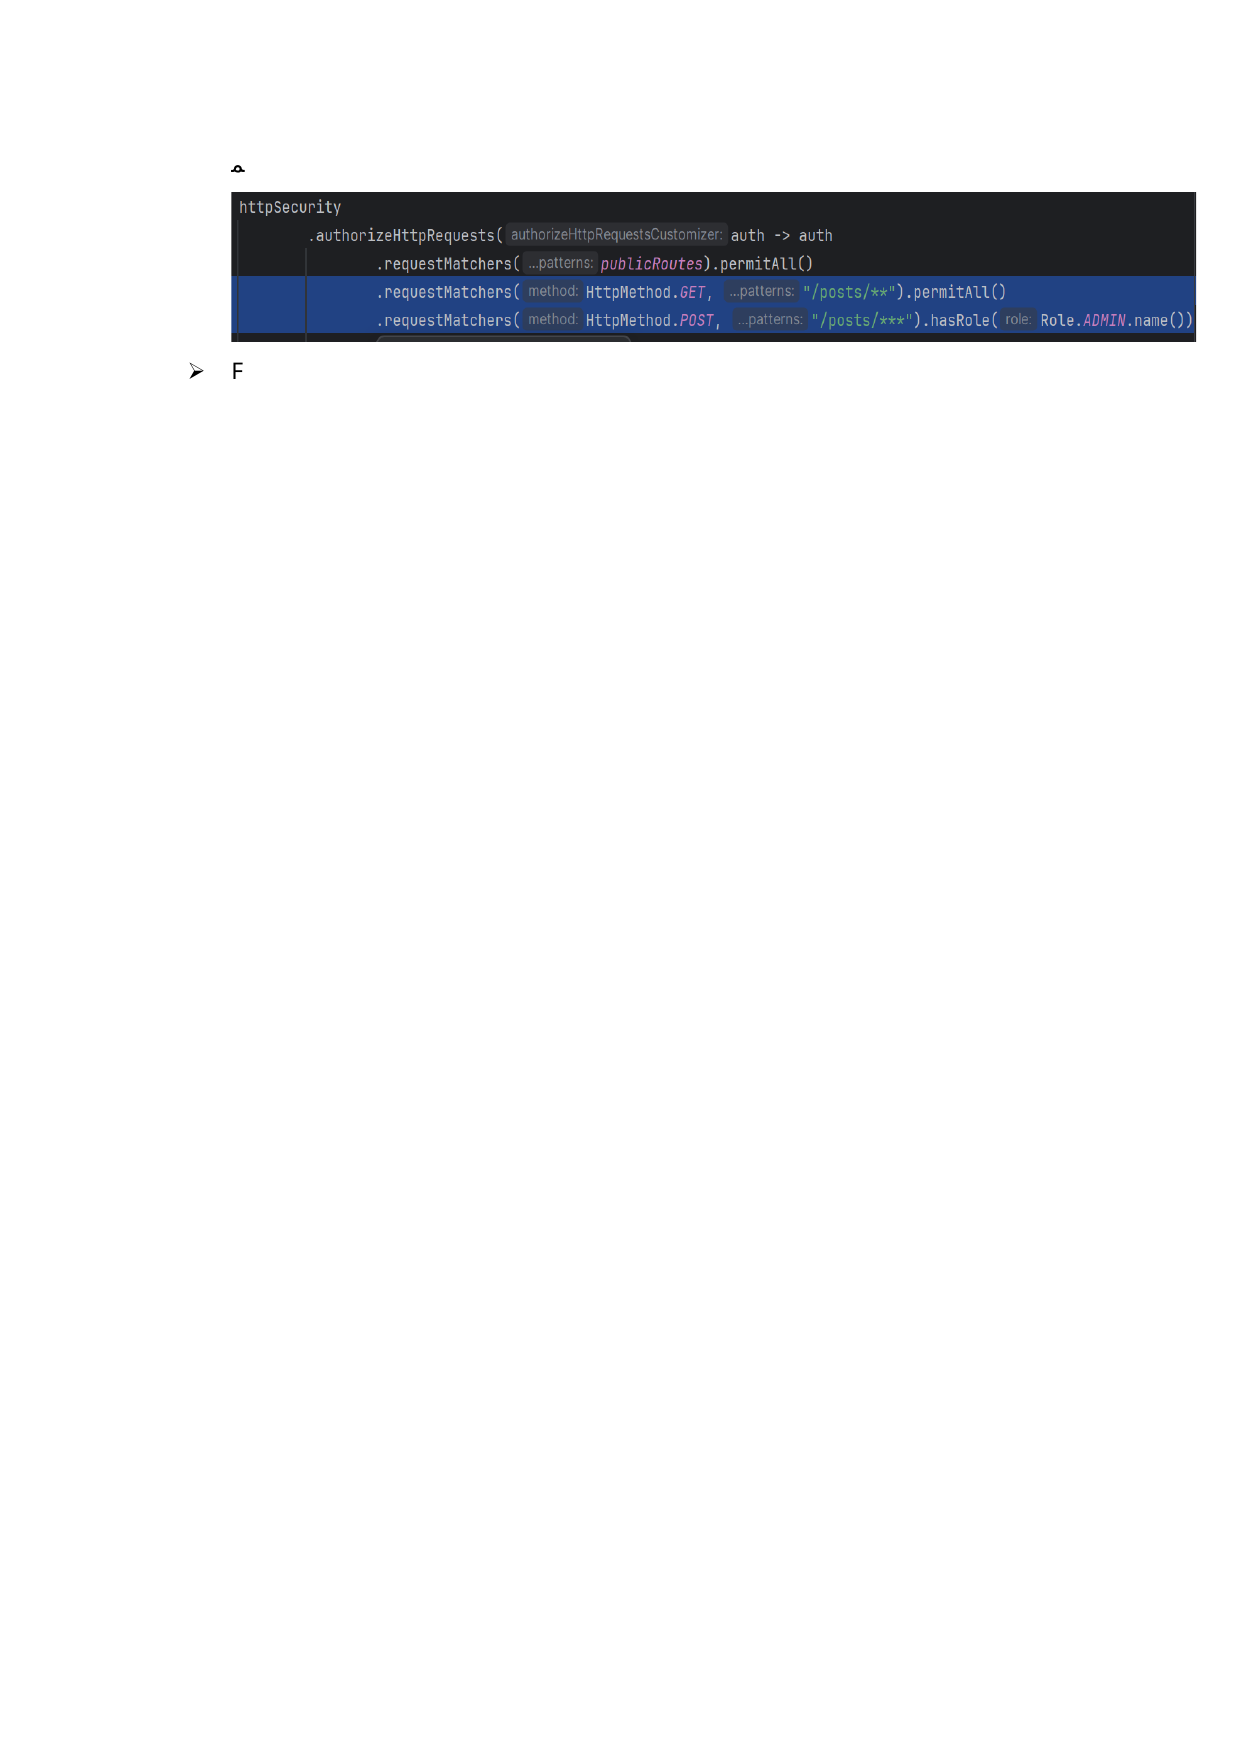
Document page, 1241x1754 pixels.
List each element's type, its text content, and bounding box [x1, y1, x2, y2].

picture [231, 192, 1197, 342]
list F [187, 355, 1053, 387]
